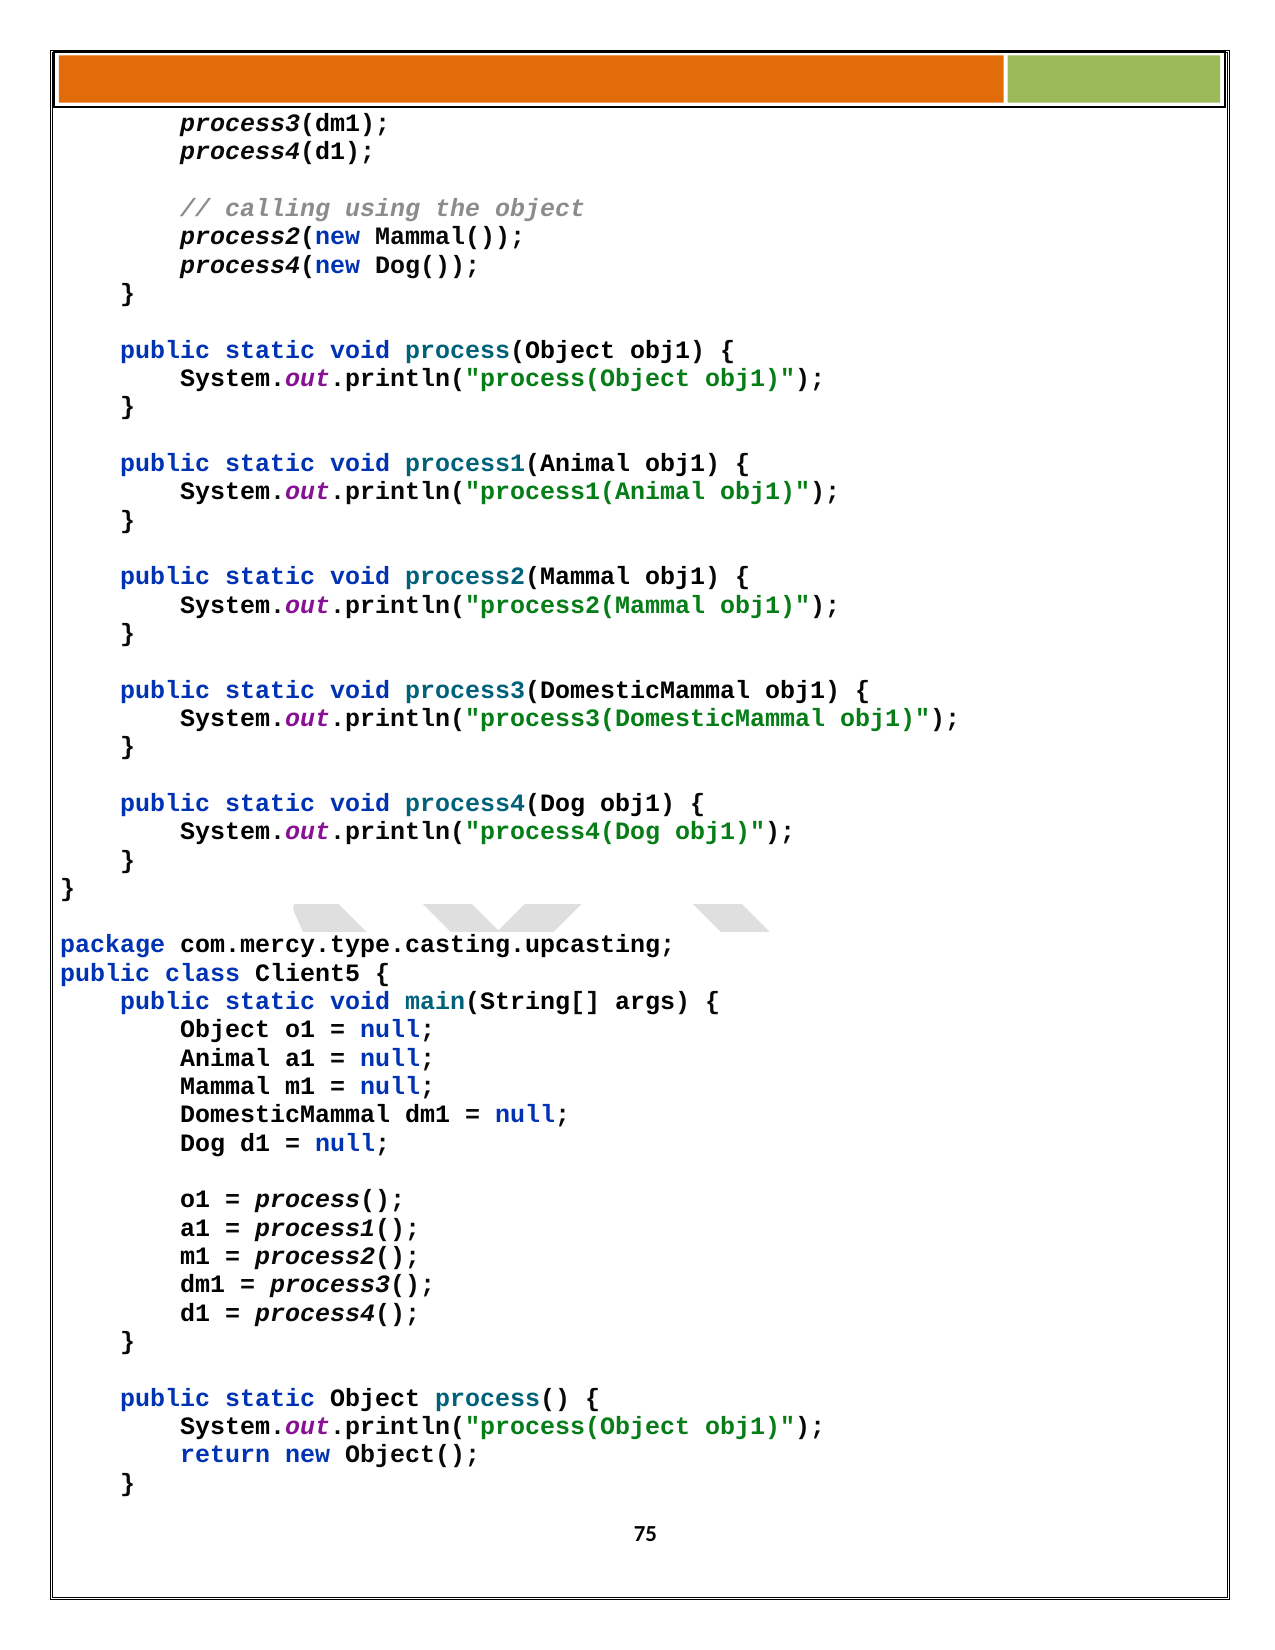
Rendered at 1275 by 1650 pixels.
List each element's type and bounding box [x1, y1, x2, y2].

text [60, 932, 1227, 1499]
text [60, 111, 1227, 904]
